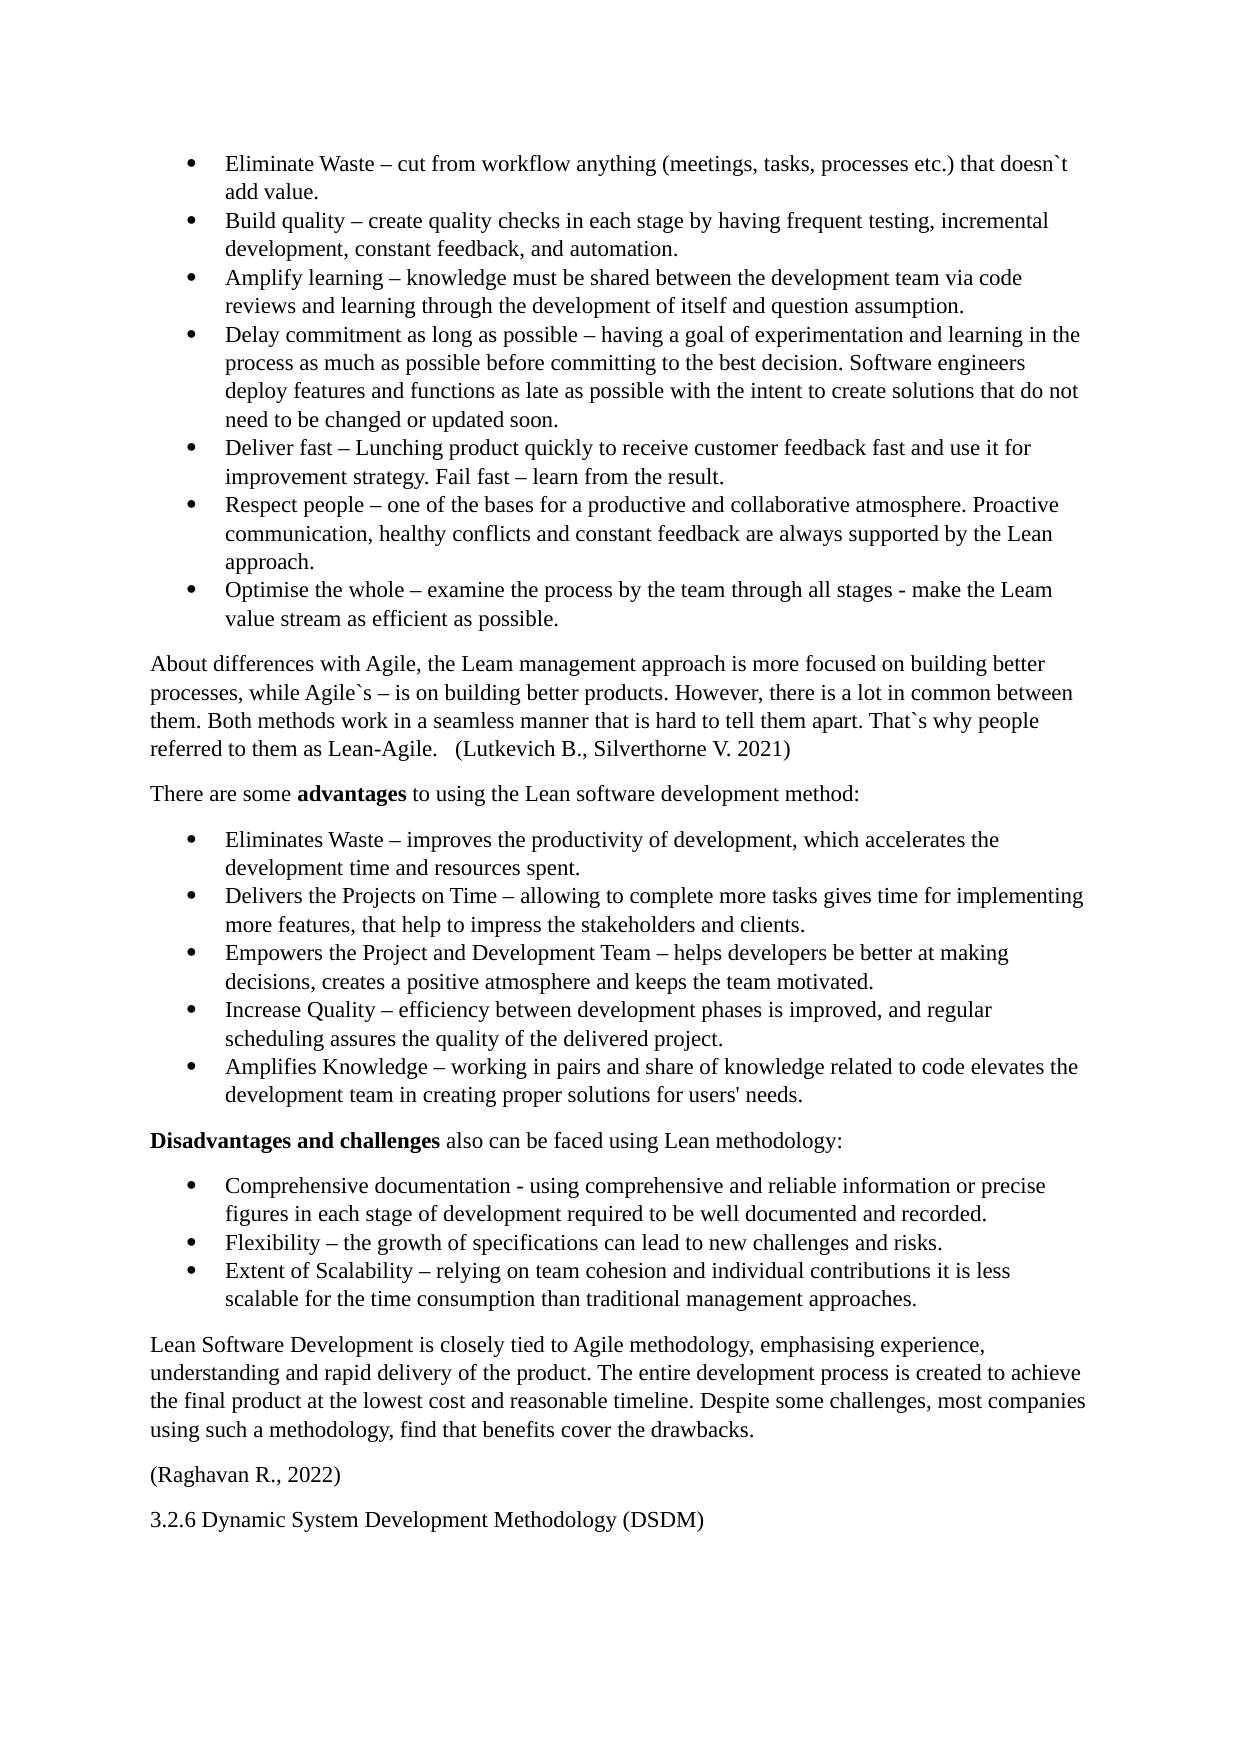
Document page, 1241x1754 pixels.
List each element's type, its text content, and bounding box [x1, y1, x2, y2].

list Optimise the whole – examine the process by the team through all stages - make the Leam value stream as efficient as possible. [187, 577, 1090, 631]
text 3.2.6 Dynamic System Development Methodology (DSDM) [150, 1506, 1090, 1532]
list Eliminates Waste – improves the productivity of development, which accelerates the development time and resources spent. [187, 826, 1090, 880]
list Deliver fast – Lunching product quickly to receive customer feedback fast and use it for improvement strategy. Fail fast – learn from the result. [187, 434, 1090, 489]
list Eliminate Waste – cut from workflow anything (meetings, tasks, processes etc.) that doesn`t add value. [187, 150, 1090, 205]
list Build quality – create quality checks in each stage by having frequent testing, incremental development, constant feedback, and automation. [187, 207, 1090, 262]
list Respect people – one of the bases for a productive and collaborative atmosphere. Proactive communication, healthy conflicts and constant feedback are always supported by the Lean approach. [187, 491, 1090, 574]
list Delay commitment as long as possible – having a goal of experimentation and learning in the process as much as possible before committing to the best decision. Software engineers deploy features and functions as late as possible with the intent to create solutions that do not need to be changed or updated soon. [187, 321, 1090, 432]
text Disadvantages and challenges also can be faced using Lean methodology: [150, 1127, 1090, 1153]
list Amplifies Knowledge – working in pairs and share of knowledge related to code elevates the development team in creating proper solutions for users' needs. [187, 1053, 1090, 1108]
text About differences with Agile, the Leam management approach is more focused on building better processes, while Agile`s – is on building better products. However, there is a lot in common between them. Both methods work in a seamless manner that is hard to tell them apart. That`s why people referred to them as Lean-Agile. (Lutkevich B., Silverthorne V. 2021) [150, 650, 1090, 762]
list Extent of Scalability – relying on team cohesion and individual contributions it is less scalable for the time consumption than traditional management approaches. [187, 1257, 1090, 1312]
list Amplify learning – knowledge must be shared between the development team via code reviews and learning through the development of itself and question assumption. [187, 264, 1090, 318]
text (Raghavan R., 2022) [150, 1461, 1090, 1487]
list Flexibility – the growth of specifications can lead to new challenges and risks. [187, 1229, 1090, 1255]
list Increase Quality – efficiency between development phases is improved, and regular scheduling assures the quality of the delivered project. [187, 996, 1090, 1051]
text There are some advantages to using the Lean software development method: [150, 781, 1090, 807]
list Empowers the Project and Development Team – helps developers be better at making decisions, creates a positive atmosphere and keeps the team motivated. [187, 939, 1090, 994]
list Delivers the Projects on Time – allowing to complete more tasks gives time for implementing more features, that help to impress the stakeholders and clients. [187, 882, 1090, 937]
list Comprehensive documentation - using comprehensive and reliable information or precise figures in each stage of development required to be well documented and recorded. [187, 1172, 1090, 1227]
text Lean Software Development is closely tied to Agile methodology, emphasising experience, understanding and rapid delivery of the product. The entire development process is created to achieve the final product at the lowest cost and reasonable timeline. Despite some challenges, most companies using such a methodology, find that benefits cover the drawbacks. [150, 1331, 1090, 1442]
